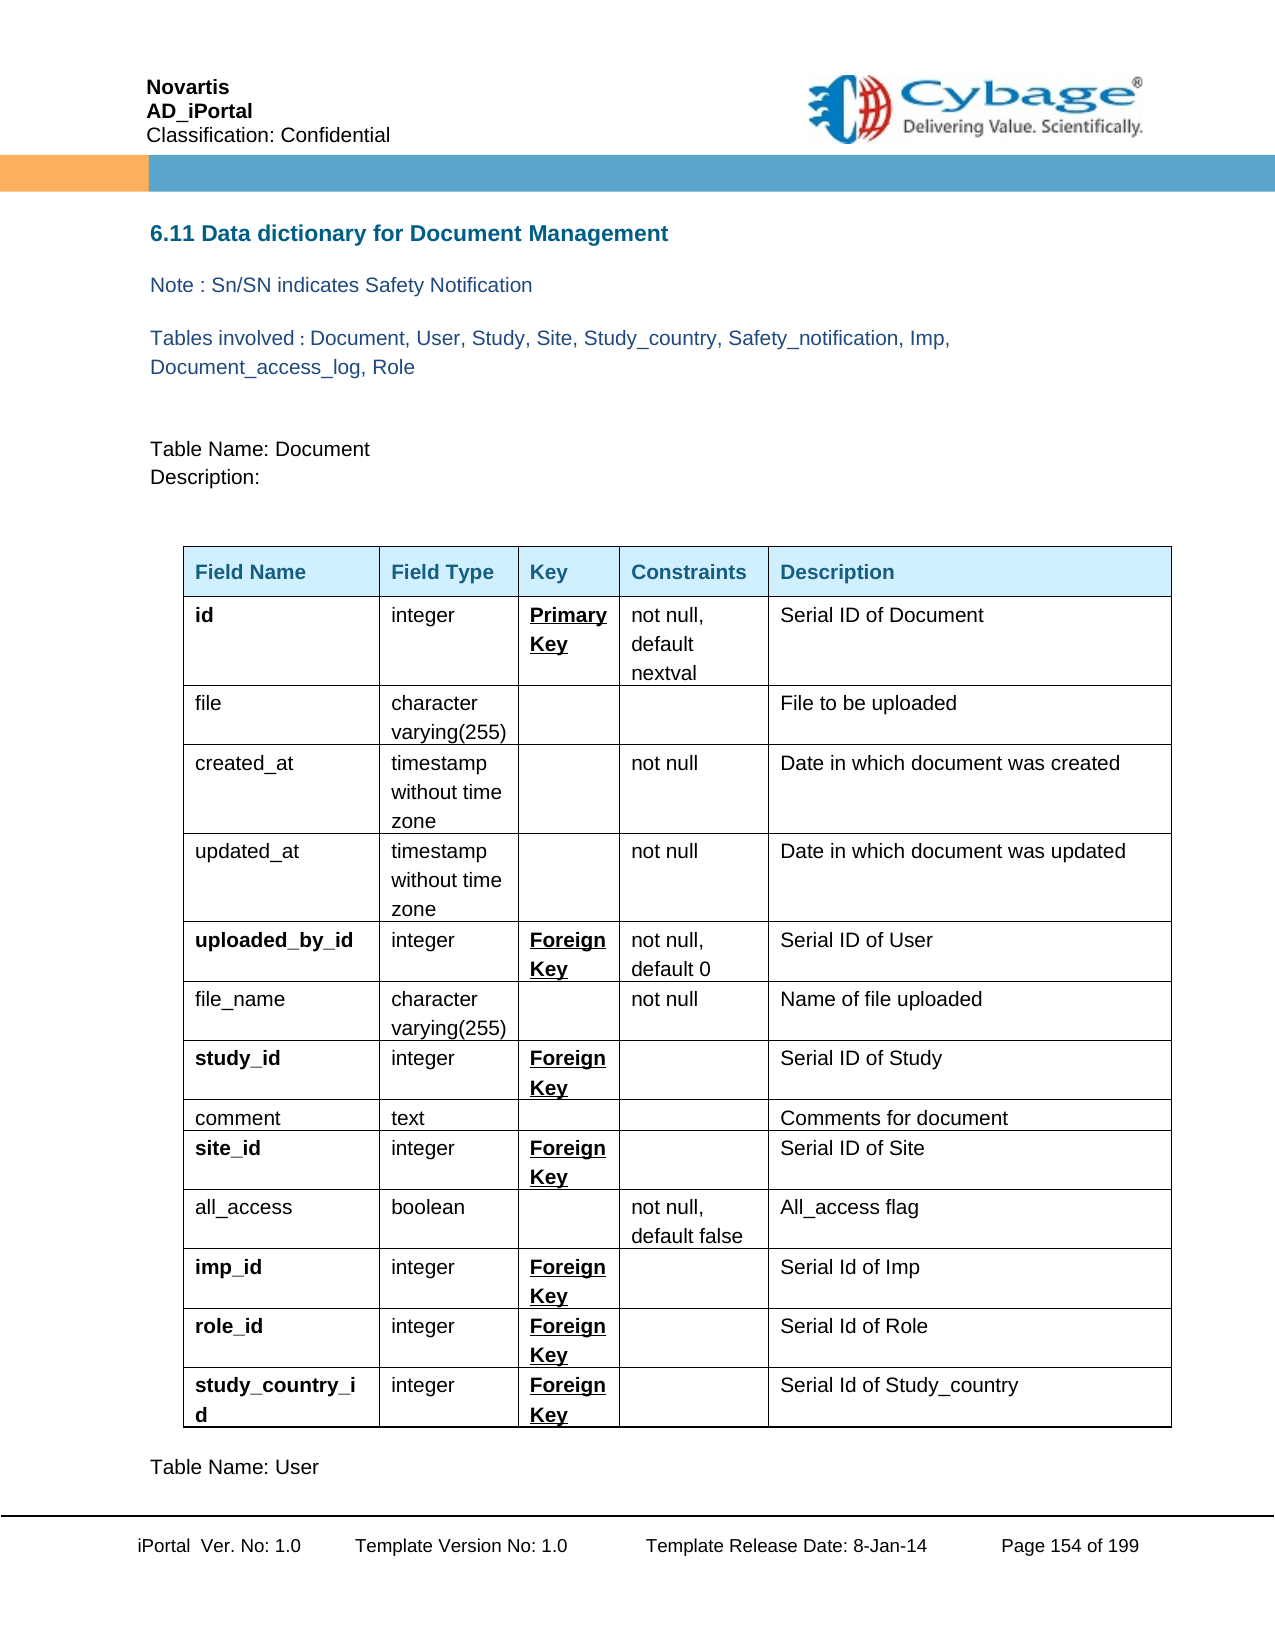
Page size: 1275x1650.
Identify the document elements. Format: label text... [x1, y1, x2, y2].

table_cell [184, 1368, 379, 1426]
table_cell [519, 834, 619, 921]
text Note : Sn/SN indicates Safety Notification [150, 267, 1125, 296]
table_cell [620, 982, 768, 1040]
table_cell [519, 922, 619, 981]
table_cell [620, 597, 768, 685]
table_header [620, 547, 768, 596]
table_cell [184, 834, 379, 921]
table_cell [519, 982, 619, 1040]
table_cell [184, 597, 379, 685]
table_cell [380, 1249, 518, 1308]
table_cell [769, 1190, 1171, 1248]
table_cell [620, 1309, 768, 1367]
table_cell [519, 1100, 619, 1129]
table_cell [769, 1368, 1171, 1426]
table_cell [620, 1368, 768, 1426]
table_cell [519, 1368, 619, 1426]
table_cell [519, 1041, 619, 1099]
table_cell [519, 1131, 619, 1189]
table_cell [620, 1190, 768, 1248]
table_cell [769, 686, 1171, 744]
list Table Name: User [150, 1455, 1125, 1479]
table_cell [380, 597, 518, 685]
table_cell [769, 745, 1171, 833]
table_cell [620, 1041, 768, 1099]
list Description: [150, 464, 1125, 488]
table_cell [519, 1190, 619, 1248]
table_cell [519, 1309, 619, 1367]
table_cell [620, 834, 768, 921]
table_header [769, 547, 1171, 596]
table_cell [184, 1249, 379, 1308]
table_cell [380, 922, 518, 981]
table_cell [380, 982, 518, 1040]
list Tables involved : Document, User, Study, Site, Study_country, Safety_notification, Imp, Document_access_log, Role [150, 326, 1125, 378]
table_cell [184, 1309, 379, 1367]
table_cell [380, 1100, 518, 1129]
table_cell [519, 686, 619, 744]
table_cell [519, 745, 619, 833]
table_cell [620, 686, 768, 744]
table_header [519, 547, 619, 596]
picture [808, 75, 1143, 144]
subtitle Data dictionary for Document Management [150, 217, 1125, 246]
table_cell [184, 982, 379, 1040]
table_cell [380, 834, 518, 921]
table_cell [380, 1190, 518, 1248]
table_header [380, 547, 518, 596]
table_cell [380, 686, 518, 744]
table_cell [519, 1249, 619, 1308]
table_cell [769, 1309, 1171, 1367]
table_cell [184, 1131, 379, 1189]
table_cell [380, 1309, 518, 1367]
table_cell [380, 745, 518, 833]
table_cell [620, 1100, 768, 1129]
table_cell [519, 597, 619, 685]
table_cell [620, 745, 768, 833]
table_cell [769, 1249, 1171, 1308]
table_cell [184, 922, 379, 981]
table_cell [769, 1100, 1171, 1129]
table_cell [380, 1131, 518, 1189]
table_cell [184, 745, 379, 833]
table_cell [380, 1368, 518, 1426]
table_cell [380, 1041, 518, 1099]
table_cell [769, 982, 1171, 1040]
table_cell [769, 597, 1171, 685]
list Table Name: Document [150, 437, 1125, 461]
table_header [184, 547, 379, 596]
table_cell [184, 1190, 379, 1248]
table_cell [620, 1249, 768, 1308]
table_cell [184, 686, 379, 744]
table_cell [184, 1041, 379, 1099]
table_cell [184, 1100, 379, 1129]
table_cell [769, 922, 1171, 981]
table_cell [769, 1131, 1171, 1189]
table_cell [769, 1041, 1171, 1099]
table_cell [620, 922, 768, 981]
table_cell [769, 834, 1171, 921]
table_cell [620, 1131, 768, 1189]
